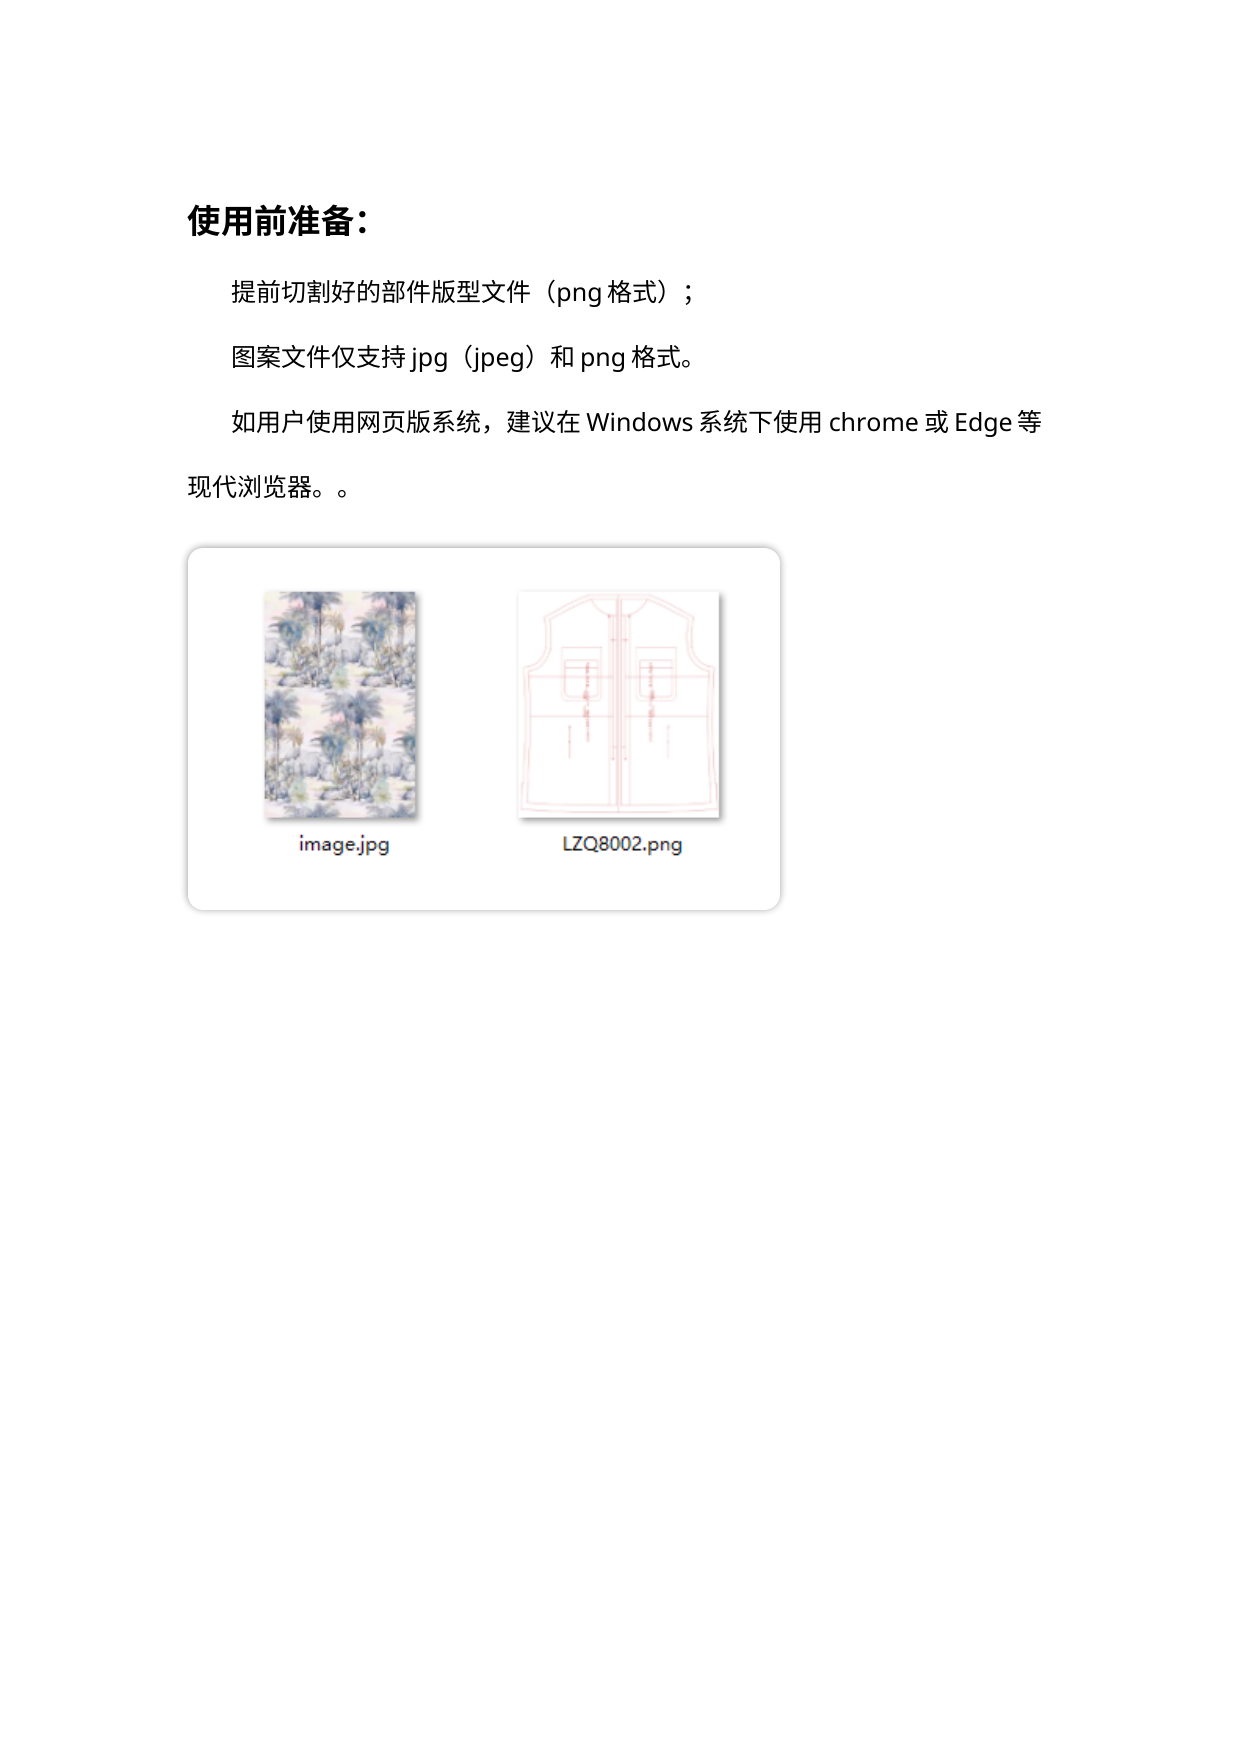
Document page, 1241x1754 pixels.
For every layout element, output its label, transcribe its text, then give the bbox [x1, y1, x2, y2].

subtitle 使用前准备： [187, 187, 1053, 252]
text 图案文件仅支持jpg（jpeg）和png格式。 [187, 323, 1053, 388]
text 提前切割好的部件版型文件（png格式）； [187, 258, 1053, 323]
picture [219, 579, 748, 879]
text 如用户使用网页版系统，建议在Windows系统下使用chrome或Edge等现代浏览器。。 [187, 388, 1053, 518]
